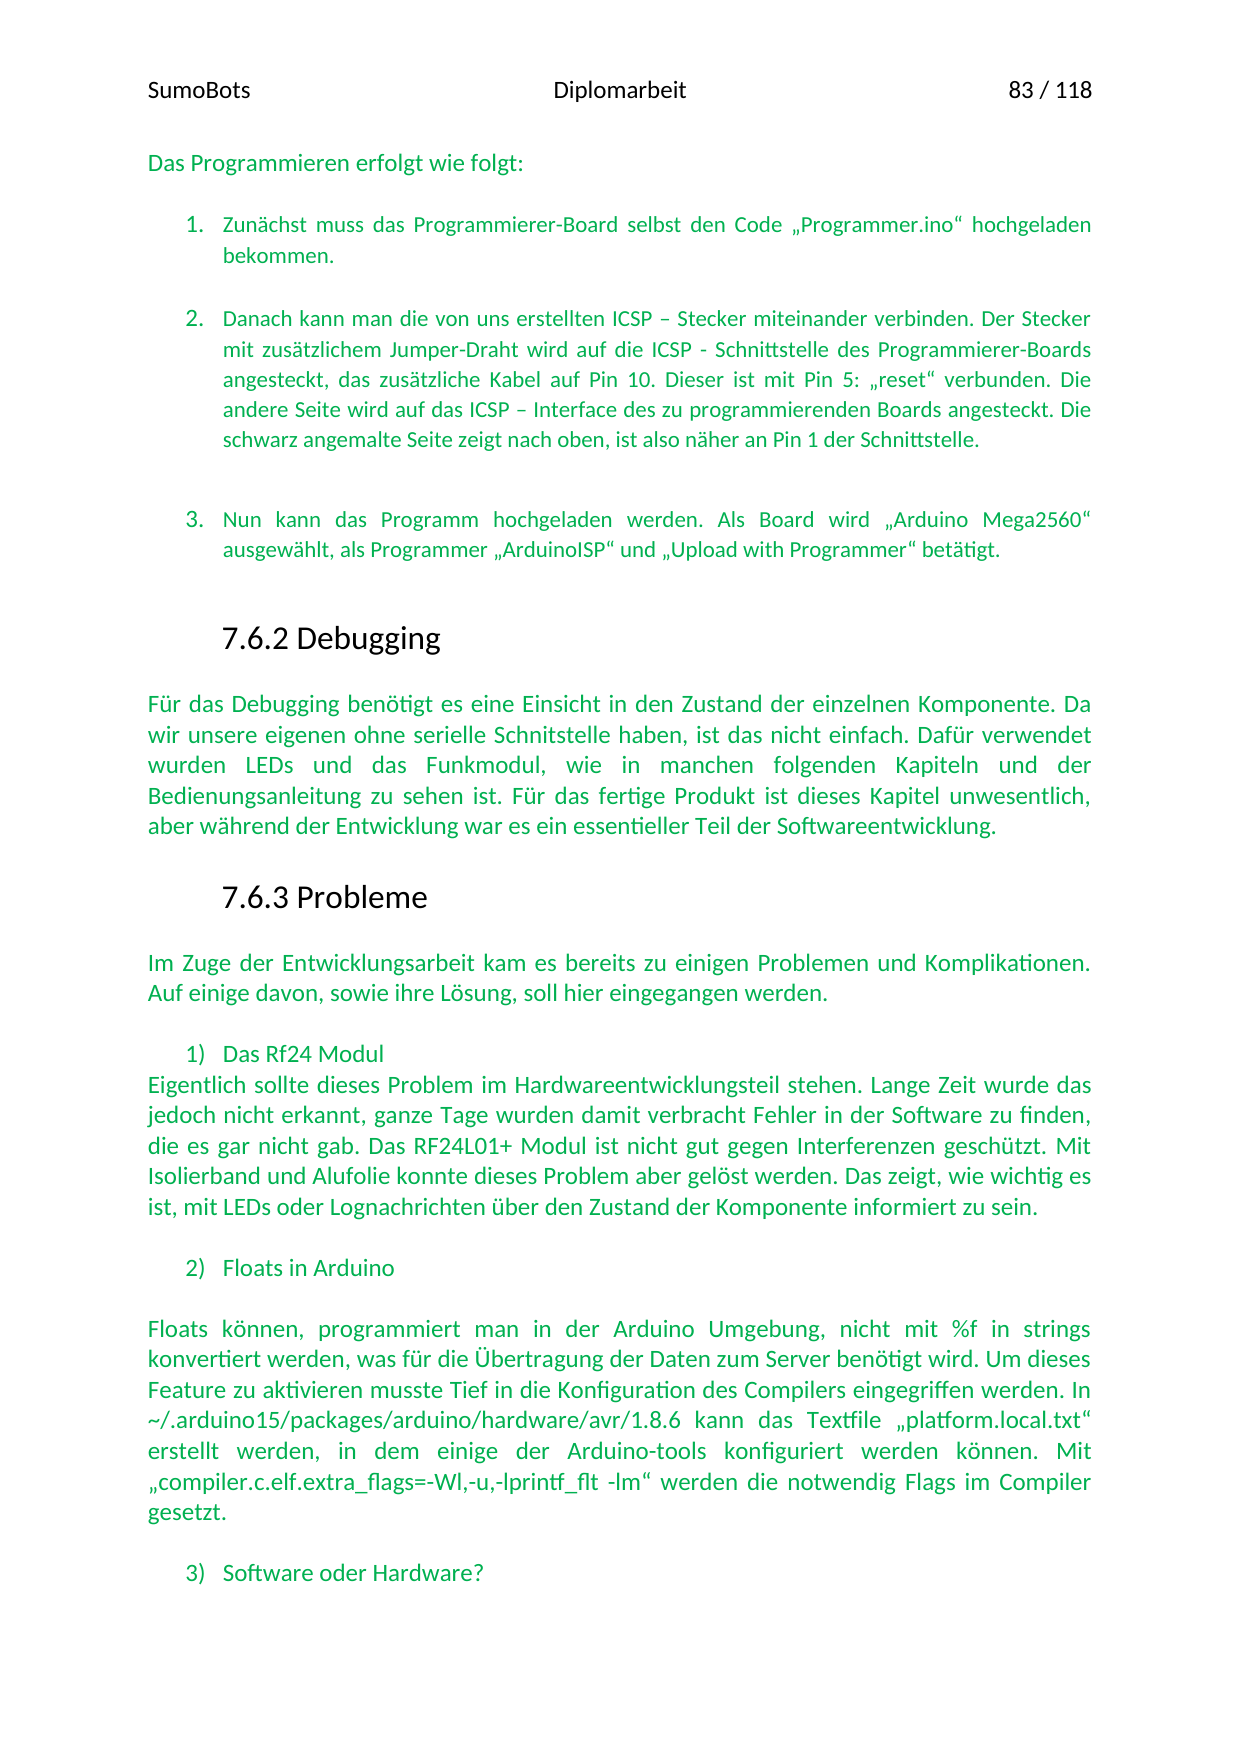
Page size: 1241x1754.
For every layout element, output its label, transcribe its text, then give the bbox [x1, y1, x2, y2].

list Zunächst muss das Programmierer-Board selbst den Code „Programmer.ino“ hochgeladen bekommen. [185, 209, 1093, 269]
subtitle Debugging [221, 617, 1093, 658]
list Danach kann man die von uns erstellten ICSP – Stecker miteinander verbinden. Der Stecker mit zusätzlichem Jumper-Draht wird auf die ICSP - Schnittstelle des Programmierer-Boards angesteckt, das zusätzliche Kabel auf Pin 10. Dieser ist mit Pin 5: „reset“ verbunden. Die andere Seite wird auf das ICSP – Interface des zu programmierenden Boards angesteckt. Die schwarz angemalte Seite zeigt nach oben, ist also näher an Pin 1 der Schnittstelle. [185, 302, 1093, 453]
text Eigentlich sollte dieses Problem im Hardwareentwicklungsteil stehen. Lange Zeit wurde das jedoch nicht erkannt, ganze Tage wurden damit verbracht Fehler in der Software zu finden, die es gar nicht gab. Das RF24L01+ Modul ist nicht gut gegen Interferenzen geschützt. Mit Isolierband und Alufolie konnte dieses Problem aber gelöst werden. Das zeigt, wie wichtig es ist, mit LEDs oder Lognachrichten über den Zustand der Komponente informiert zu sein. [148, 1069, 1093, 1222]
subtitle Probleme [221, 876, 1093, 916]
list Nun kann das Programm hochgeladen werden. Als Board wird „Arduino Mega2560“ ausgewählt, als Programmer „ArduinoISP“ und „Upload with Programmer“ betätigt. [185, 503, 1093, 563]
text Floats können, programmiert man in der Arduino Umgebung, nicht mit %f in strings konvertiert werden, was für die Übertragung der Daten zum Server benötigt wird. Um dieses Feature zu aktivieren musste Tief in die Konfiguration des Compilers eingegriffen werden. In ~/.arduino15/packages/arduino/hardware/avr/1.8.6 kann das Textfile „platform.local.txt“ erstellt werden, in dem einige der Arduino-tools konfiguriert werden können. Mit „compiler.c.elf.extra_flags=-Wl,-u,-lprintf_flt -lm“ werden die notwendig Flags im Compiler gesetzt. [148, 1313, 1093, 1527]
list Floats in Arduino [185, 1252, 1093, 1283]
text Im Zuge der Entwicklungsarbeit kam es bereits zu einigen Problemen und Komplikationen. Auf einige davon, sowie ihre Lösung, soll hier eingegangen werden. [148, 947, 1093, 1008]
text Das Programmieren erfolgt wie folgt: [148, 148, 1093, 178]
text Für das Debugging benötigt es eine Einsicht in den Zustand der einzelnen Komponente. Da wir unsere eigenen ohne serielle Schnitstelle haben, ist das nicht einfach. Dafür verwendet wurden LEDs und das Funkmodul, wie in manchen folgenden Kapiteln und der Bedienungsanleitung zu sehen ist. Für das fertige Produkt ist dieses Kapitel unwesentlich, aber während der Entwicklung war es ein essentieller Teil der Softwareentwicklung. [148, 688, 1093, 841]
list Software oder Hardware? [185, 1557, 1093, 1588]
list Das Rf24 Modul [185, 1038, 1093, 1069]
